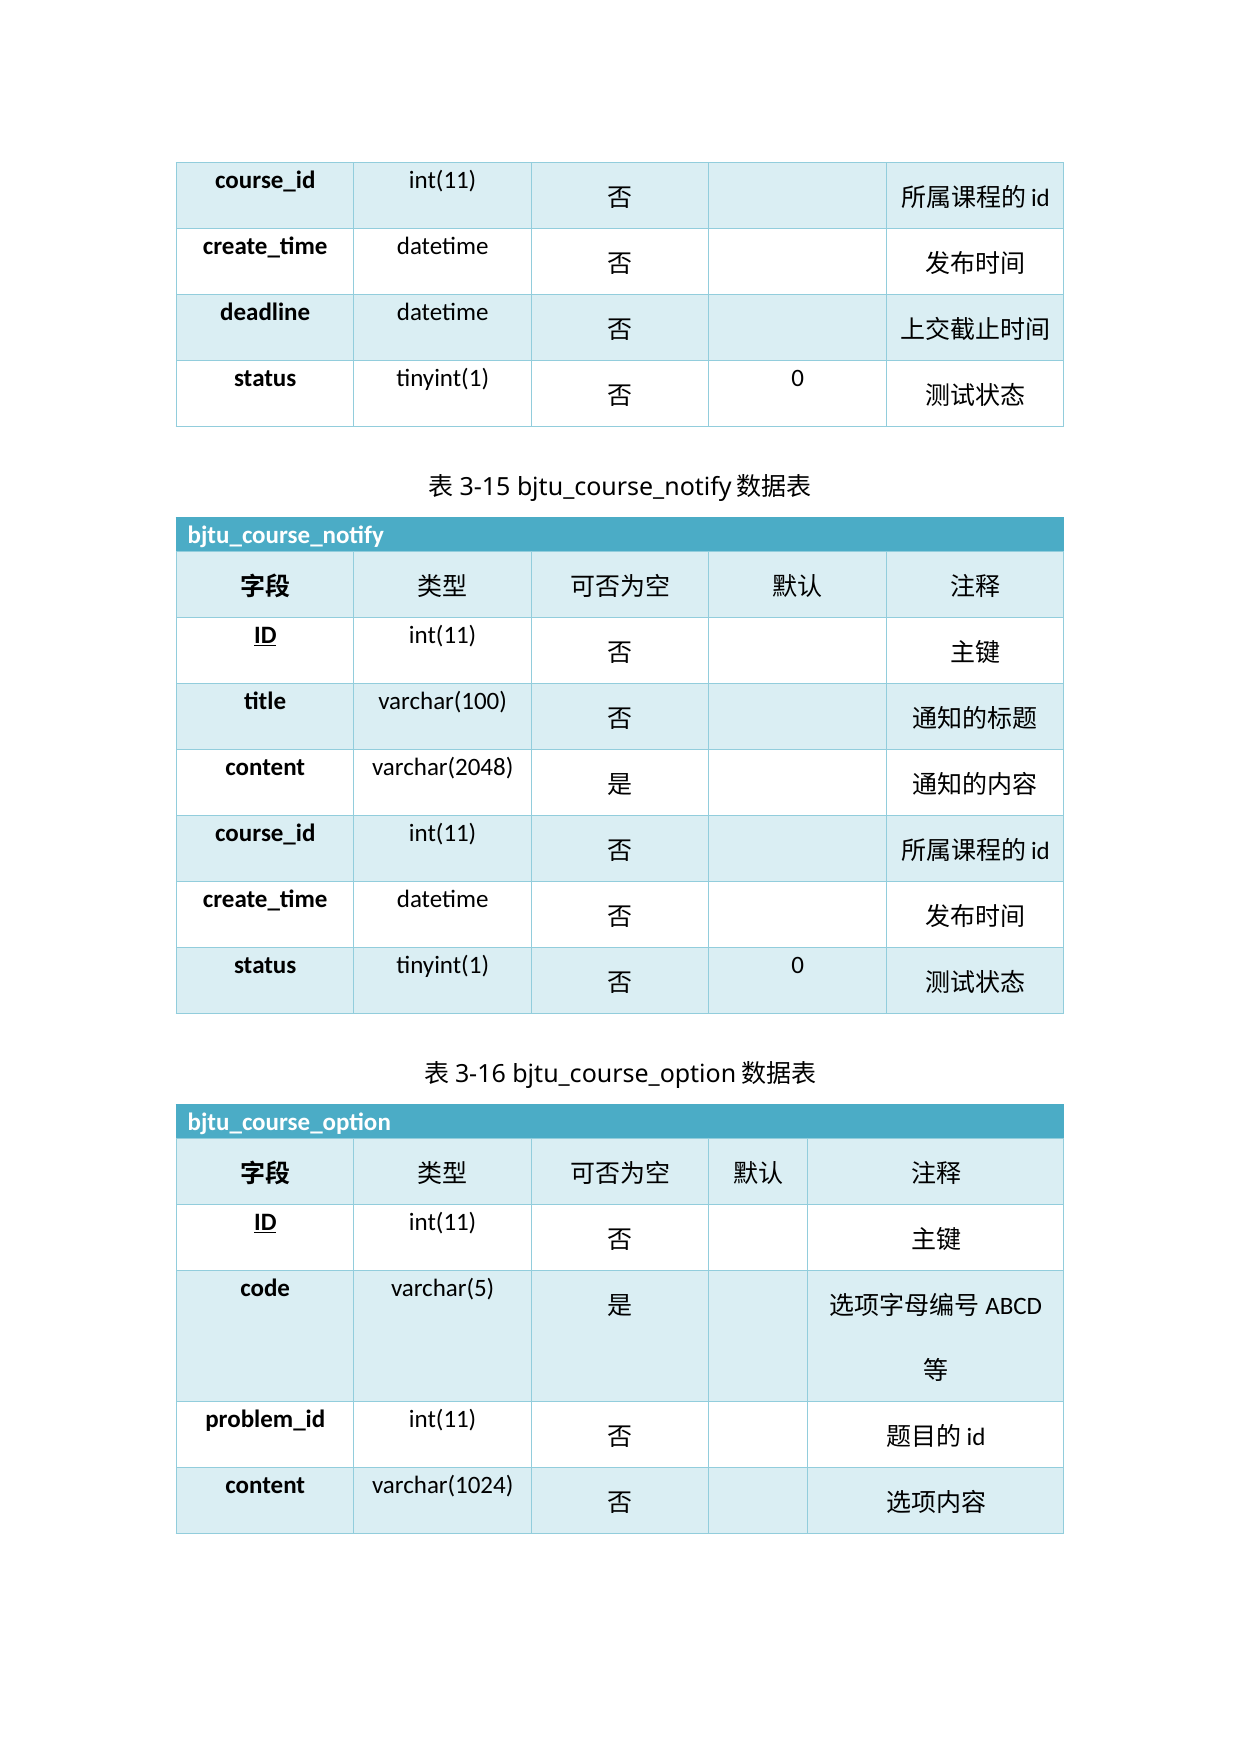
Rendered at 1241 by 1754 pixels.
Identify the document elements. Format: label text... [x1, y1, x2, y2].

table_cell 可否为空 [532, 552, 708, 617]
table_cell 否 [532, 618, 708, 683]
table_cell 字段 [177, 552, 353, 617]
table_cell 上交截止时间 [887, 295, 1063, 360]
table_cell create_time [177, 882, 353, 947]
table_cell 否 [532, 684, 708, 749]
table_cell 0 [709, 948, 886, 1013]
table_cell 否 [532, 1402, 708, 1467]
table_cell varchar(1024) [354, 1468, 531, 1533]
table_cell 测试状态 [887, 361, 1063, 426]
table_cell 否 [532, 163, 708, 228]
table_cell datetime [354, 229, 531, 294]
table_cell 否 [532, 1468, 708, 1533]
table_cell 发布时间 [887, 229, 1063, 294]
table_cell 默认 [709, 552, 886, 617]
table_cell 否 [532, 816, 708, 881]
table_cell tinyint(1) [354, 361, 531, 426]
table_cell 题目的id [808, 1402, 1063, 1467]
table_cell 是 [532, 1271, 708, 1401]
table_cell 类型 [354, 552, 531, 617]
table_cell [709, 816, 886, 881]
table_cell int(11) [354, 1402, 531, 1467]
table_cell 通知的标题 [887, 684, 1063, 749]
table_header bjtu_course_option [177, 1105, 1063, 1138]
table_cell status [177, 361, 353, 426]
table_cell 所属课程的id [887, 816, 1063, 881]
table_cell int(11) [354, 1205, 531, 1270]
table_cell 否 [532, 948, 708, 1013]
table_cell 否 [532, 229, 708, 294]
table_cell create_time [177, 229, 353, 294]
text 表 3-16 bjtu_course_option数据表 [187, 1039, 1053, 1104]
table_cell datetime [354, 295, 531, 360]
table_cell [709, 882, 886, 947]
table_cell 类型 [354, 1139, 531, 1204]
table_cell 通知的内容 [887, 750, 1063, 815]
table_cell ID [177, 618, 353, 683]
table_cell 0 [709, 361, 886, 426]
table_cell 选项内容 [808, 1468, 1063, 1533]
table_cell int(11) [354, 618, 531, 683]
table_cell course_id [177, 163, 353, 228]
table_cell [709, 1468, 807, 1533]
table_cell 注释 [808, 1139, 1063, 1204]
table_cell 可否为空 [532, 1139, 708, 1204]
table_cell content [177, 1468, 353, 1533]
table_cell code [177, 1271, 353, 1401]
table_cell 否 [532, 361, 708, 426]
table_cell [709, 1205, 807, 1270]
table_cell [709, 618, 886, 683]
table_header bjtu_course_notify [177, 518, 1063, 551]
table_cell [709, 684, 886, 749]
table_cell title [177, 684, 353, 749]
table_cell 主键 [808, 1205, 1063, 1270]
table_cell 所属课程的id [887, 163, 1063, 228]
table_cell [709, 750, 886, 815]
table_cell [709, 229, 886, 294]
table_cell [709, 295, 886, 360]
table_cell 是 [532, 750, 708, 815]
table_cell 发布时间 [887, 882, 1063, 947]
table_cell ID [177, 1205, 353, 1270]
table_cell tinyint(1) [354, 948, 531, 1013]
text 表 3-15 bjtu_course_notify数据表 [187, 452, 1053, 517]
table_cell deadline [177, 295, 353, 360]
table_cell status [177, 948, 353, 1013]
table_cell int(11) [354, 163, 531, 228]
table_cell 否 [532, 882, 708, 947]
table_cell 主键 [887, 618, 1063, 683]
table_cell problem_id [177, 1402, 353, 1467]
table_cell datetime [354, 882, 531, 947]
table_cell 默认 [709, 1139, 807, 1204]
table_cell course_id [177, 816, 353, 881]
table_cell int(11) [354, 816, 531, 881]
table_cell [709, 1402, 807, 1467]
table_cell 注释 [887, 552, 1063, 617]
table_cell varchar(100) [354, 684, 531, 749]
table_cell 字段 [177, 1139, 353, 1204]
table_cell 测试状态 [887, 948, 1063, 1013]
table_cell [709, 1271, 807, 1401]
table_cell 否 [532, 1205, 708, 1270]
table_cell [709, 163, 886, 228]
table_cell varchar(5) [354, 1271, 531, 1401]
table_cell content [177, 750, 353, 815]
table_cell 选项字母编号 ABCD等 [808, 1271, 1063, 1401]
table_cell varchar(2048) [354, 750, 531, 815]
table_cell 否 [532, 295, 708, 360]
